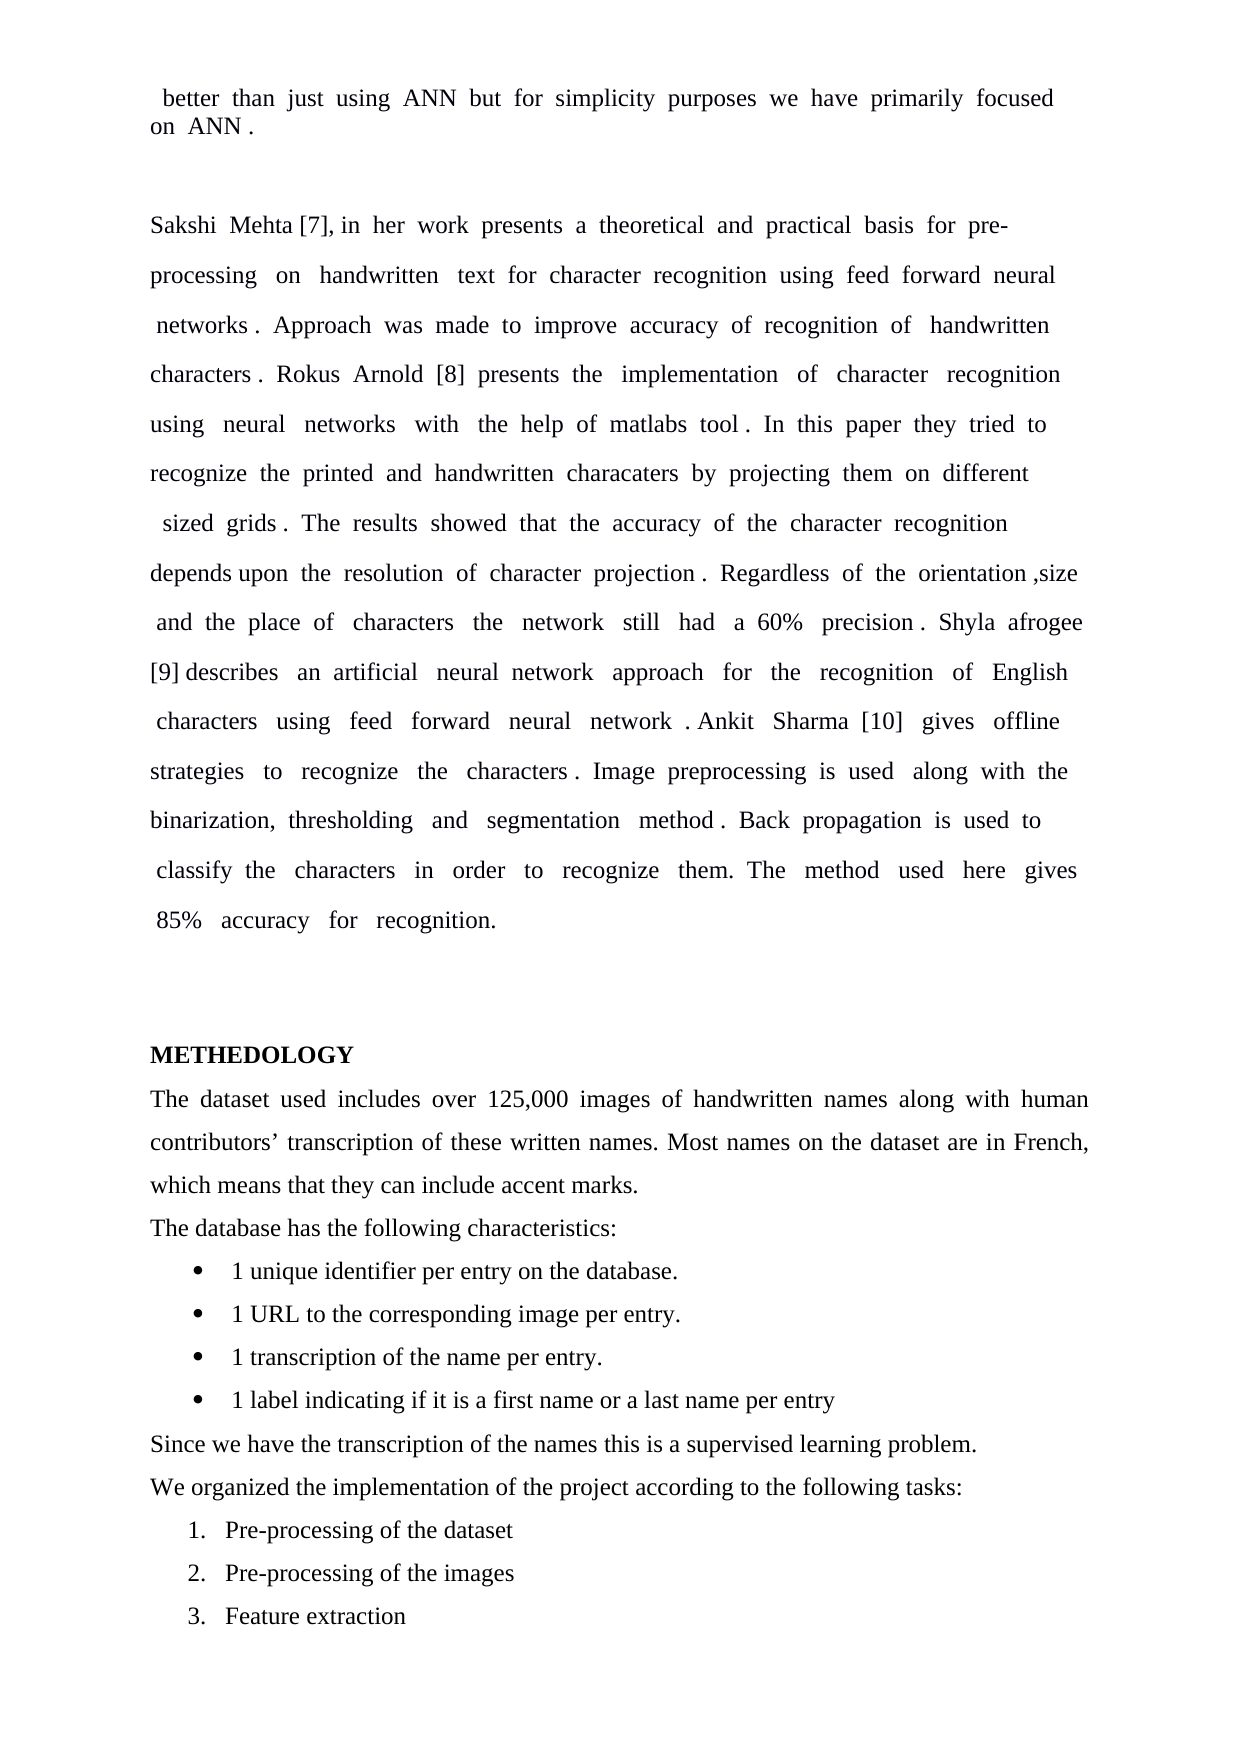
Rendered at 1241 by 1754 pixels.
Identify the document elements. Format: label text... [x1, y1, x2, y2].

text better than just using ANN but for simplicity purposes we have primarily focused on ANN . [150, 83, 1090, 140]
text The dataset used includes over 125,000 images of handwritten names along with human contributors’ transcription of these written names. Most names on the dataset are in French, which means that they can include accent marks. [150, 1084, 1090, 1199]
list Pre-processing of the dataset [187, 1515, 1090, 1544]
text sized grids . The results showed that the accuracy of the character recognition [150, 508, 1090, 537]
text and the place of characters the network still had a 60% precision . Shyla afrogee [150, 607, 1090, 636]
list 1 transcription of the name per entry. [194, 1342, 1090, 1371]
text recognize the printed and handwritten characaters by projecting them on different [150, 458, 1090, 487]
text We organized the implementation of the project according to the following tasks: [150, 1472, 1090, 1501]
text Sakshi Mehta [7], in her work presents a theoretical and practical basis for pre- [150, 211, 1090, 239]
text processing on handwritten text for character recognition using feed forward neural [150, 260, 1090, 289]
text The database has the following characteristics: [150, 1213, 1090, 1242]
list 1 URL to the corresponding image per entry. [194, 1299, 1090, 1328]
text classify the characters in order to recognize them. The method used here gives [150, 855, 1090, 884]
list 1 label indicating if it is a first name or a last name per entry [194, 1386, 1090, 1414]
text Since we have the transcription of the names this is a supervised learning problem. [150, 1429, 1090, 1457]
text 85% accuracy for recognition. [150, 905, 1090, 933]
list 1 unique identifier per entry on the database. [194, 1256, 1090, 1285]
text METHEDOLOGY [150, 1041, 1090, 1069]
text characters . Rokus Arnold [8] presents the implementation of character recognition [150, 359, 1090, 388]
text networks . Approach was made to improve accuracy of recognition of handwritten [150, 310, 1090, 338]
text depends upon the resolution of character projection . Regardless of the orientation ,size [150, 558, 1090, 586]
list Feature extraction [187, 1601, 1090, 1630]
list Pre-processing of the images [187, 1558, 1090, 1587]
text strategies to recognize the characters . Image preprocessing is used along with the [150, 756, 1090, 785]
text characters using feed forward neural network . Ankit Sharma [10] gives offline [150, 706, 1090, 735]
text using neural networks with the help of matlabs tool . In this paper they tried to [150, 409, 1090, 438]
text [9] describes an artificial neural network approach for the recognition of English [150, 657, 1090, 686]
text binarization, thresholding and segmentation method . Back propagation is used to [150, 806, 1090, 834]
